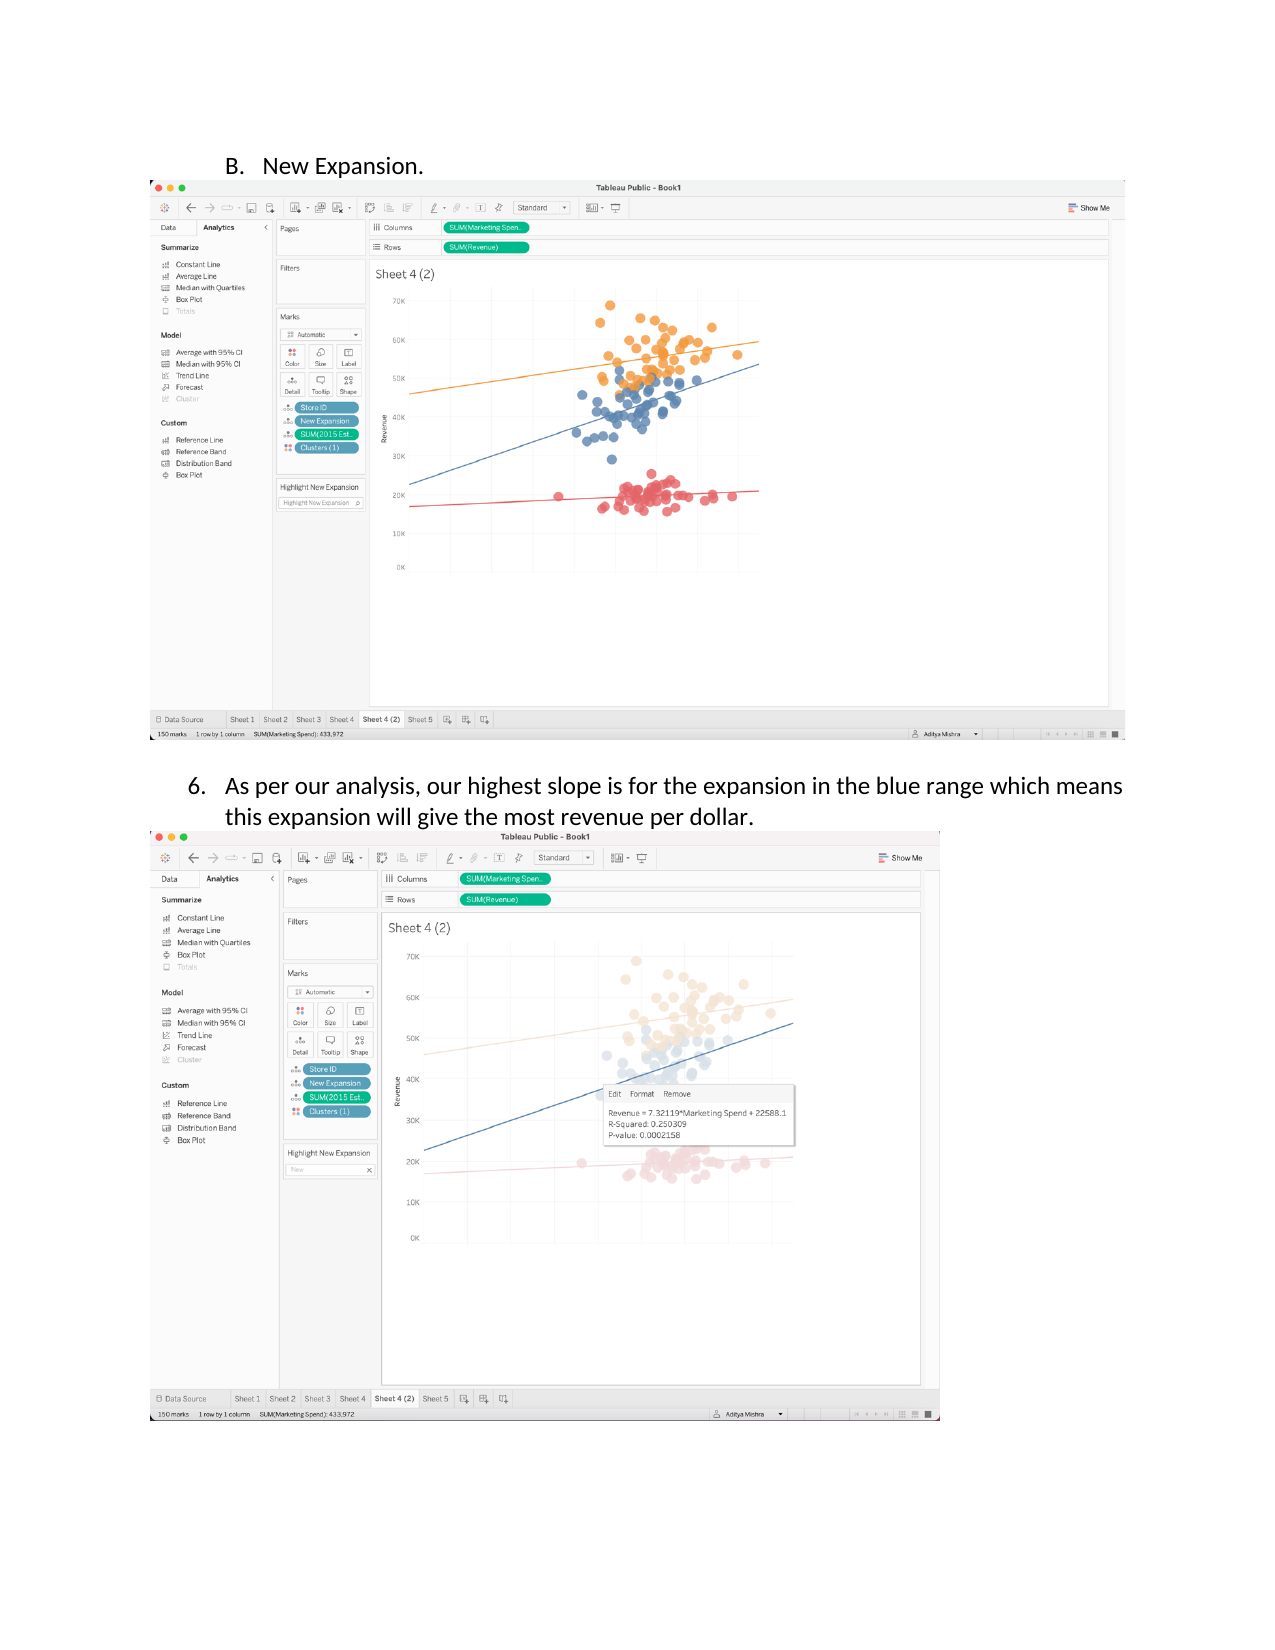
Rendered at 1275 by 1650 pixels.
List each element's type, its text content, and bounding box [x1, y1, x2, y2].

list New Expansion. [225, 150, 1125, 180]
picture [150, 180, 1125, 740]
picture [150, 831, 940, 1421]
list As per our analysis, our highest slope is for the expansion in the blue range which means this expansion will give the most revenue per dollar. [187, 770, 1125, 831]
